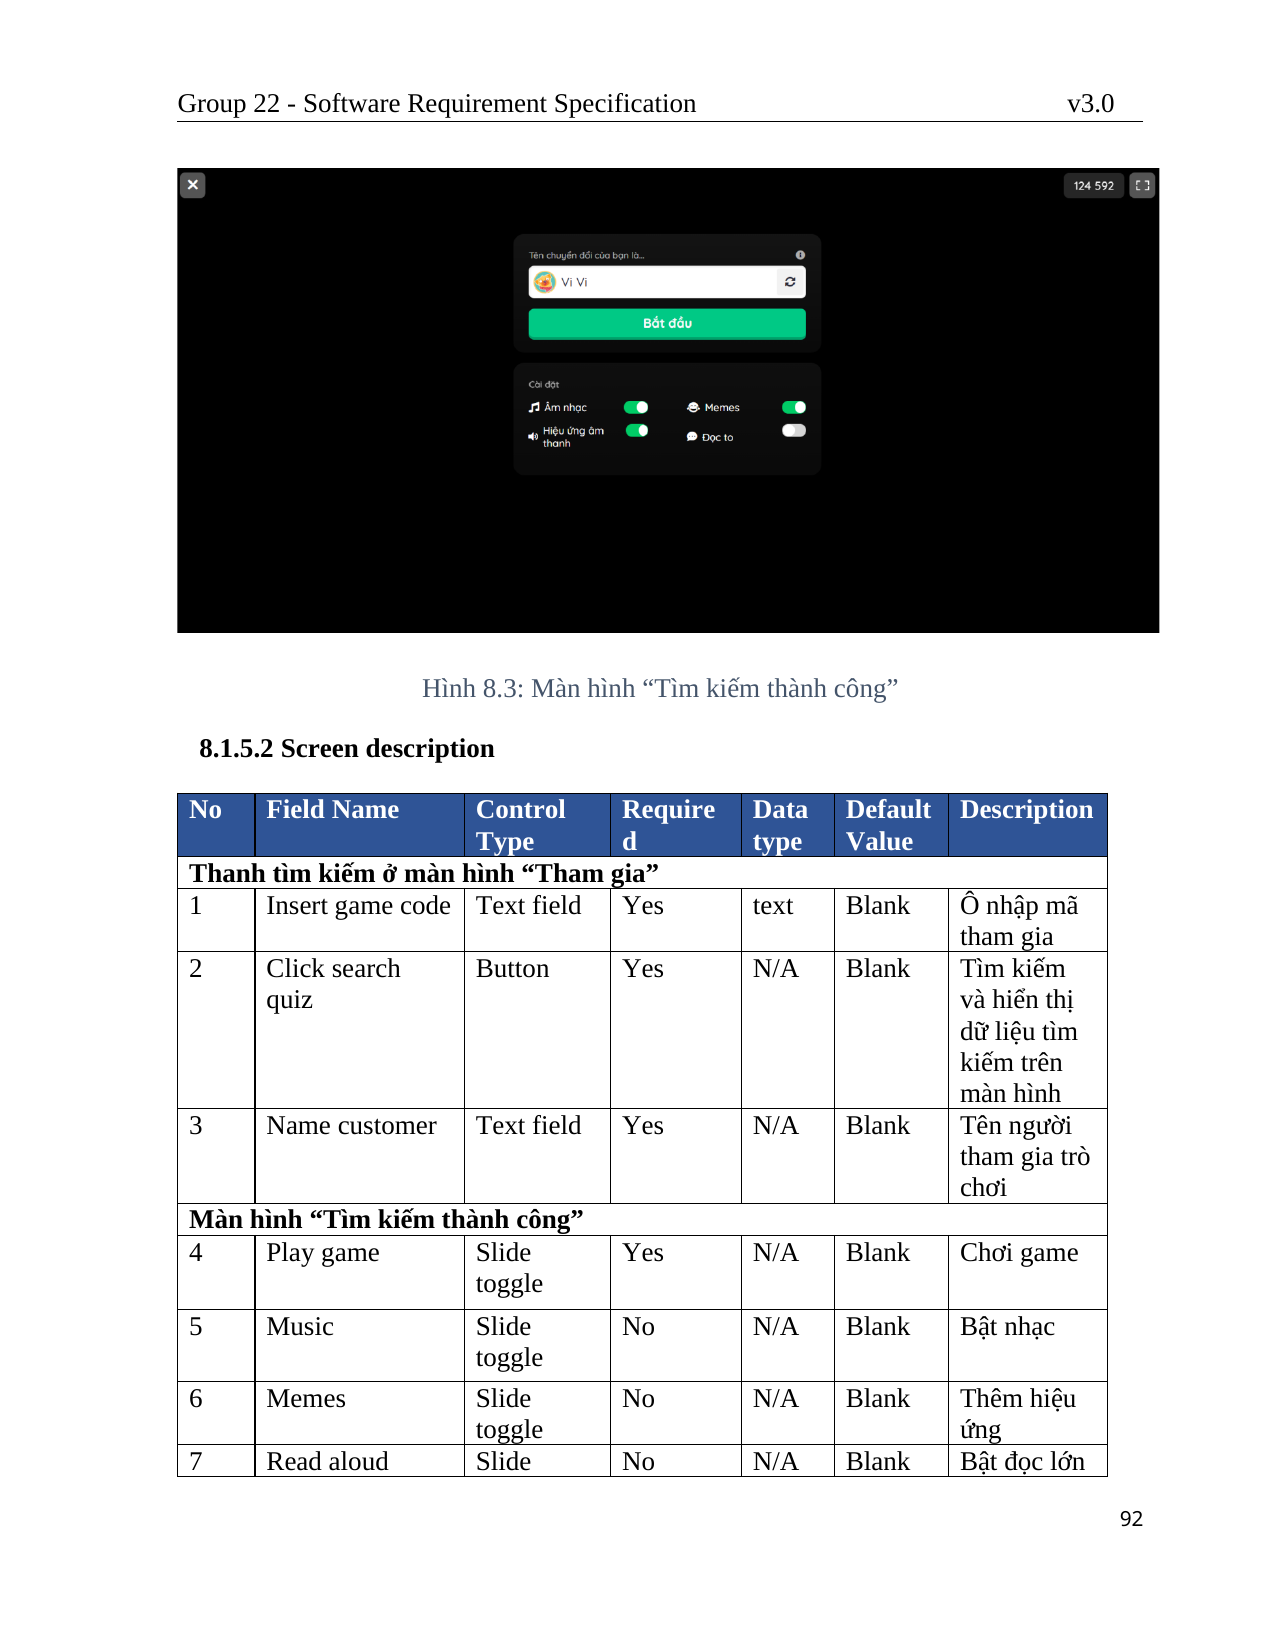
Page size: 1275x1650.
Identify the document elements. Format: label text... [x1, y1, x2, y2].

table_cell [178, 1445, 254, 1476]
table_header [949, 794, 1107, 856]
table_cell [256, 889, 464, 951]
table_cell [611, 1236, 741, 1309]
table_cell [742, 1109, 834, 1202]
subtitle Screen description [236, 732, 1143, 763]
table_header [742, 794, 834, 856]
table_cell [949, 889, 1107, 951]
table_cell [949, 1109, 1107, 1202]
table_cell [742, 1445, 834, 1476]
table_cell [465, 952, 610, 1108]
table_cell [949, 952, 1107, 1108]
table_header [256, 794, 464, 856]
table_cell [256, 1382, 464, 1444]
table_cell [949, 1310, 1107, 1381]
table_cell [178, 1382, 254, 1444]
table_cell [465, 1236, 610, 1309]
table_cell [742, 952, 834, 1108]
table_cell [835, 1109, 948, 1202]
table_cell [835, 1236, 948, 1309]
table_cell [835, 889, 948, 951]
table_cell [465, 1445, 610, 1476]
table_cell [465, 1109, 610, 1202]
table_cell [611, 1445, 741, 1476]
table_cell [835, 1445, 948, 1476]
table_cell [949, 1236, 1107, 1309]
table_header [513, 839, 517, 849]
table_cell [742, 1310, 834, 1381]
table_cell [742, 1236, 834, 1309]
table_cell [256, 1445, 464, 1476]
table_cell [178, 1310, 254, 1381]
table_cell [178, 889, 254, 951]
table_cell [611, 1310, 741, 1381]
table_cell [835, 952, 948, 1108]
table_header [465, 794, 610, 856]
text Hình 8.3: Màn hình “Tìm kiếm thành công” [177, 672, 1143, 703]
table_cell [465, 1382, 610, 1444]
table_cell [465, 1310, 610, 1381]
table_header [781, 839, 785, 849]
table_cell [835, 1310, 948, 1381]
picture [177, 168, 1160, 633]
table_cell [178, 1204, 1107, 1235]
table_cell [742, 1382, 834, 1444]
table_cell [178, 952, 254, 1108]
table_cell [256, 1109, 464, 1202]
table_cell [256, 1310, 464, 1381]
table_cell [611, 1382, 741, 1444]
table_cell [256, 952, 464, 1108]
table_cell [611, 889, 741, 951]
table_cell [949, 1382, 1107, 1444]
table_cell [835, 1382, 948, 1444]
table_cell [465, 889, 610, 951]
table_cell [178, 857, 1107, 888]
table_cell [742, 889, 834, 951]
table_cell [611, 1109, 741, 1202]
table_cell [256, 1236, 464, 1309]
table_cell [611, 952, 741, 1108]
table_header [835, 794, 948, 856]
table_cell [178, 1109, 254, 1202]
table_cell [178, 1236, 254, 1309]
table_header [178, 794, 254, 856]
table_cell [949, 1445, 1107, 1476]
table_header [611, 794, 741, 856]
